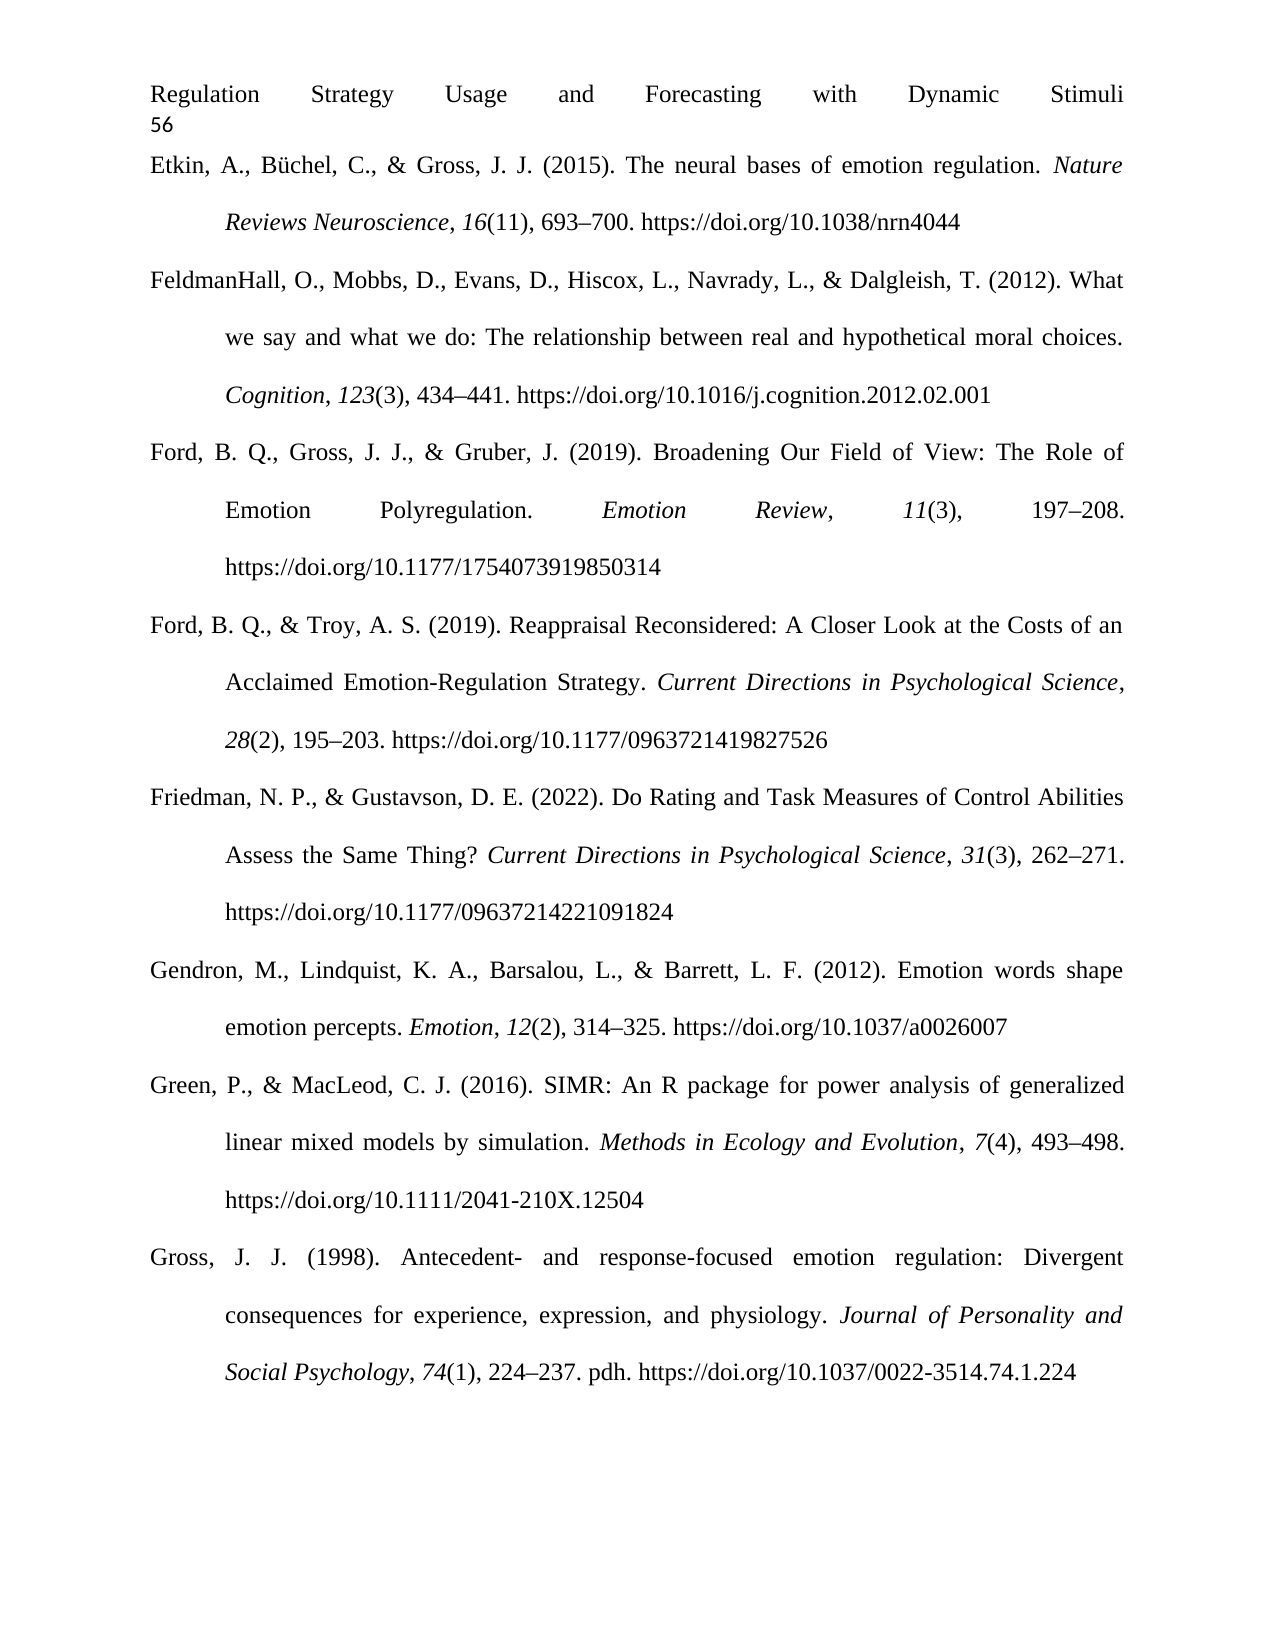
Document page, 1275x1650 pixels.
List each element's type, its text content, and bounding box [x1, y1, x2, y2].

text Green, P., & MacLeod, C. J. (2016). SIMR: An R package for power analysis of generalized linear mixed models by simulation. Methods in Ecology and Evolution, 7(4), 493–498. https://doi.org/10.1111/2041-210X.12504 [150, 1070, 1125, 1214]
text Friedman, N. P., & Gustavson, D. E. (2022). Do Rating and Task Measures of Control Abilities Assess the Same Thing? Current Directions in Psychological Science, 31(3), 262–271. https://doi.org/10.1177/09637214221091824 [150, 782, 1125, 926]
text Gendron, M., Lindquist, K. A., Barsalou, L., & Barrett, L. F. (2012). Emotion words shape emotion percepts. Emotion, 12(2), 314–325. https://doi.org/10.1037/a0026007 [150, 955, 1125, 1041]
text Ford, B. Q., & Troy, A. S. (2019). Reappraisal Reconsidered: A Closer Look at the Costs of an Acclaimed Emotion-Regulation Strategy. Current Directions in Psychological Science, 28(2), 195–203. https://doi.org/10.1177/0963721419827526 [150, 610, 1125, 754]
text FeldmanHall, O., Mobbs, D., Evans, D., Hiscox, L., Navrady, L., & Dalgleish, T. (2012). What we say and what we do: The relationship between real and hypothetical moral choices. Cognition, 123(3), 434–441. https://doi.org/10.1016/j.cognition.2012.02.001 [150, 265, 1125, 409]
text Ford, B. Q., Gross, J. J., & Gruber, J. (2019). Broadening Our Field of View: The Role of Emotion Polyregulation. Emotion Review, 11(3), 197–208. https://doi.org/10.1177/1754073919850314 [150, 437, 1125, 581]
text Etkin, A., Büchel, C., & Gross, J. J. (2015). The neural bases of emotion regulation. Nature Reviews Neuroscience, 16(11), 693–700. https://doi.org/10.1038/nrn4044 [150, 150, 1125, 236]
text Gross, J. J. (1998). Antecedent- and response-focused emotion regulation: Divergent consequences for experience, expression, and physiology. Journal of Personality and Social Psychology, 74(1), 224–237. pdh. https://doi.org/10.1037/0022-3514.74.1.224 [150, 1242, 1125, 1386]
